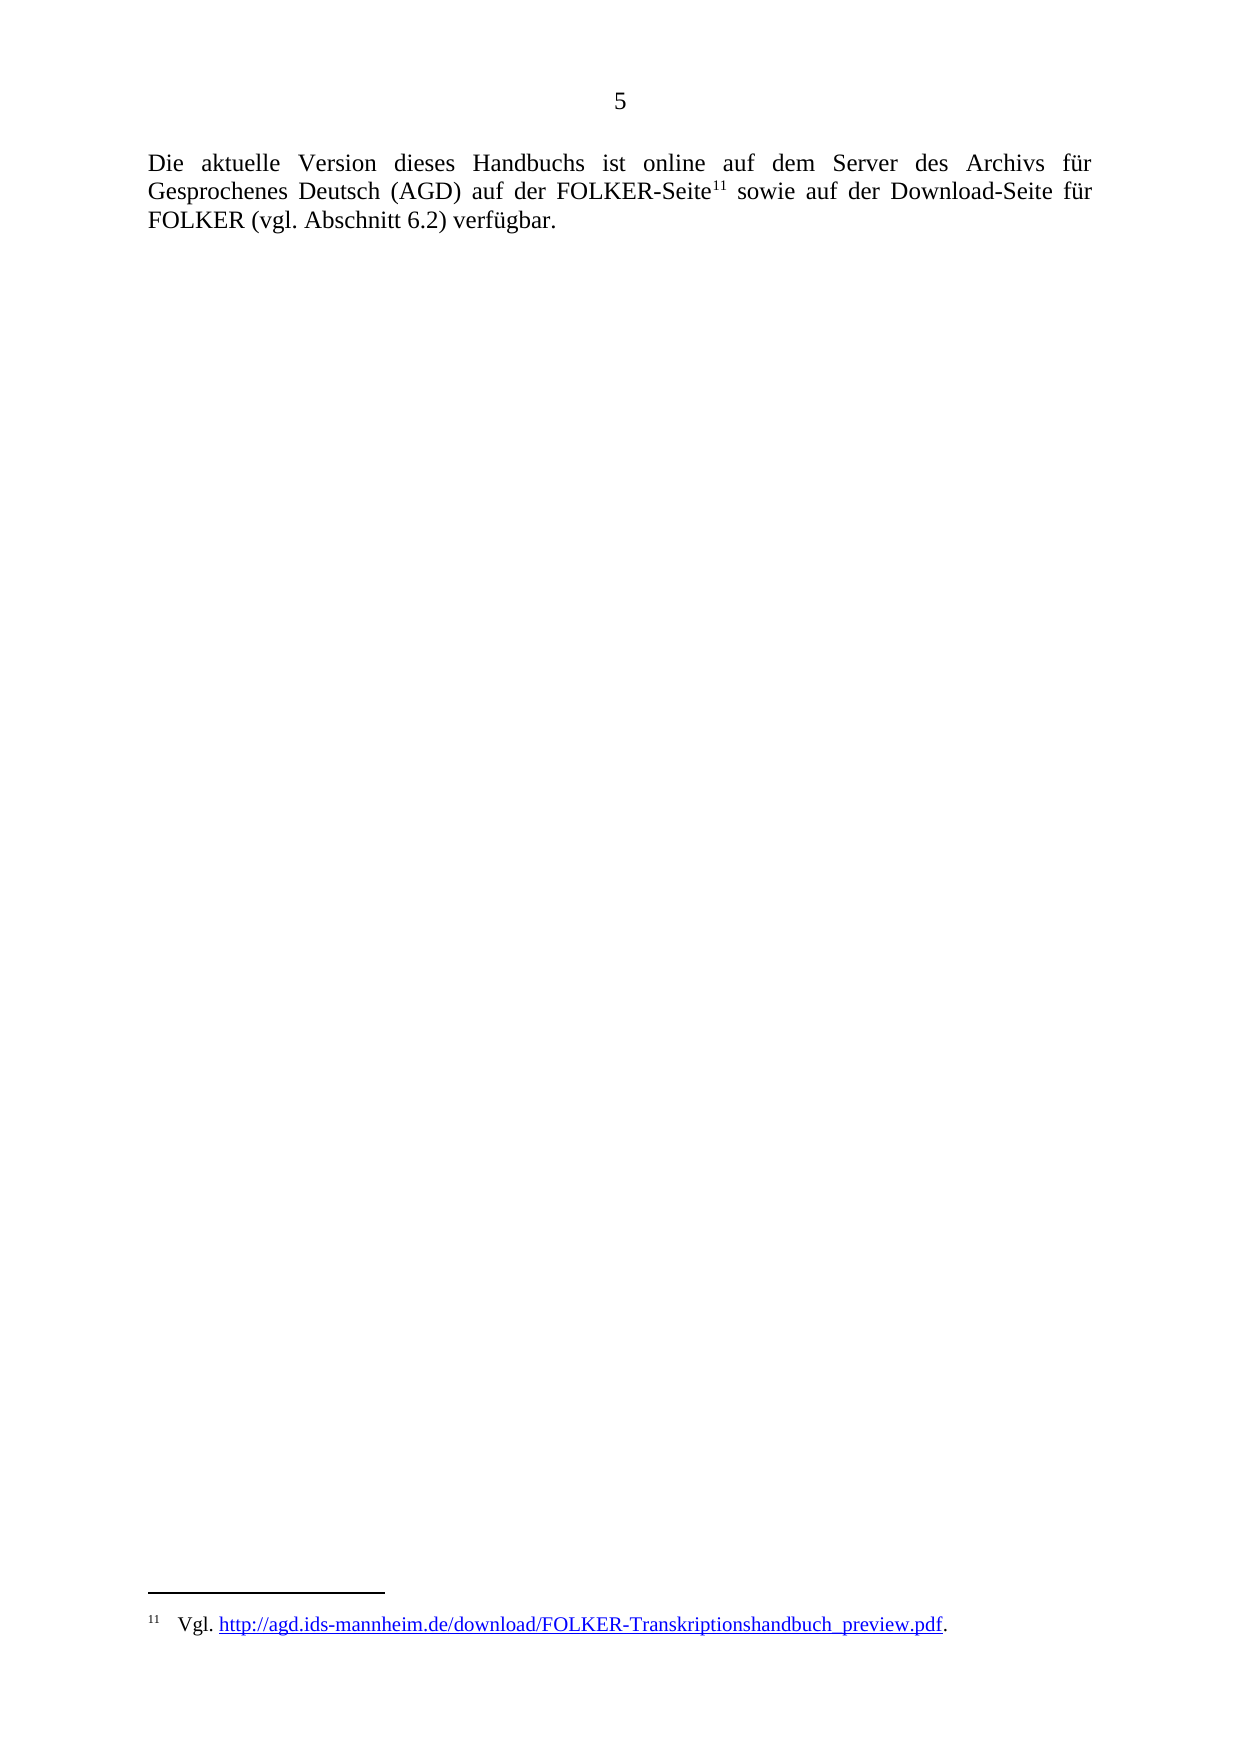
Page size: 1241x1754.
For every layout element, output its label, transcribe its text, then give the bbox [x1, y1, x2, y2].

text Die aktuelle Version dieses Handbuchs ist online auf dem Server des Archivs für Gesprochenes Deutsch (AGD) auf der FOLKER-Seite sowie auf der Download-Seite für FOLKER (vgl. Abschnitt 6.2) verfügbar. [148, 148, 1093, 234]
